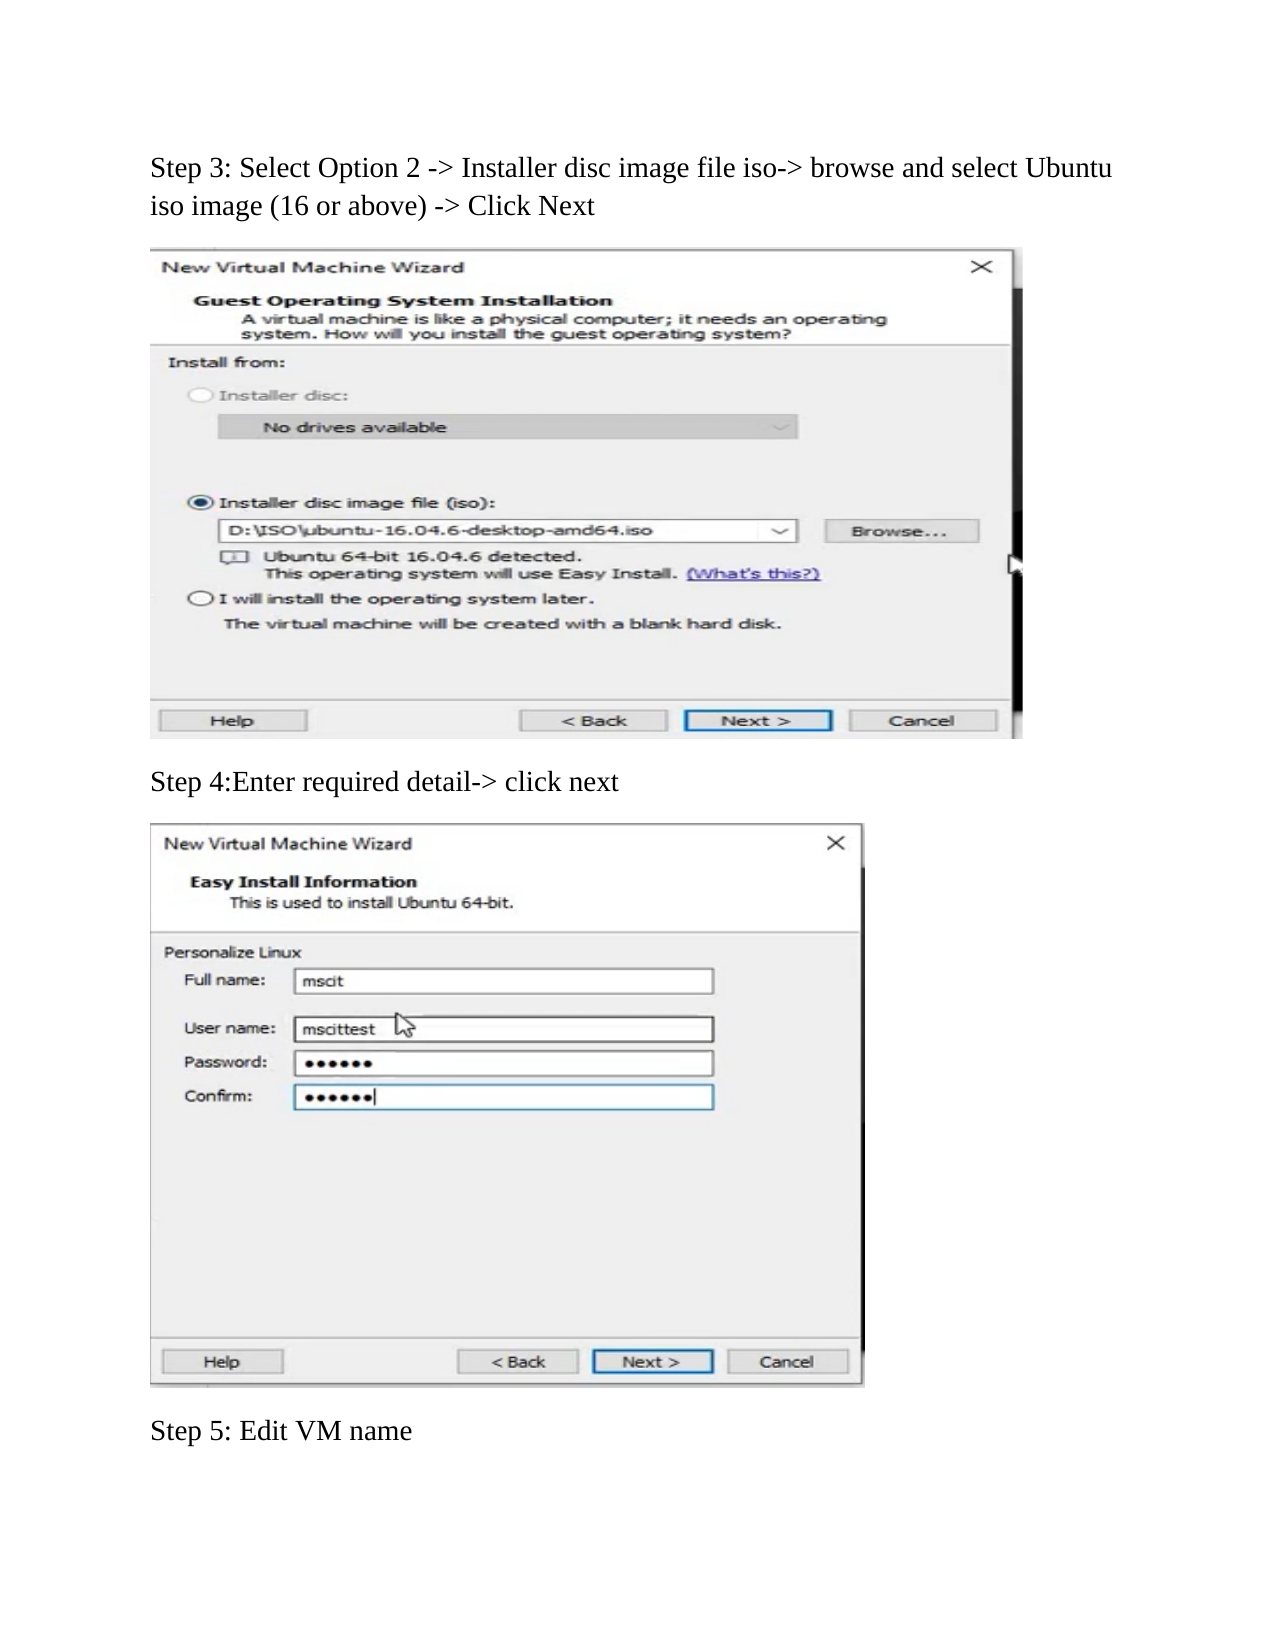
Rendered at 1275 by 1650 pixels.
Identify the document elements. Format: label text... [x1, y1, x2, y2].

text Step 4:Enter required detail-> click next [150, 764, 1125, 797]
picture [150, 823, 865, 1388]
picture [150, 247, 1023, 739]
text Step 5: Edit VM name [150, 1413, 1125, 1446]
text Step 3: Select Option 2 -> Installer disc image file iso-> browse and select Ubuntu iso image (16 or above) -> Click Next [150, 150, 1125, 222]
